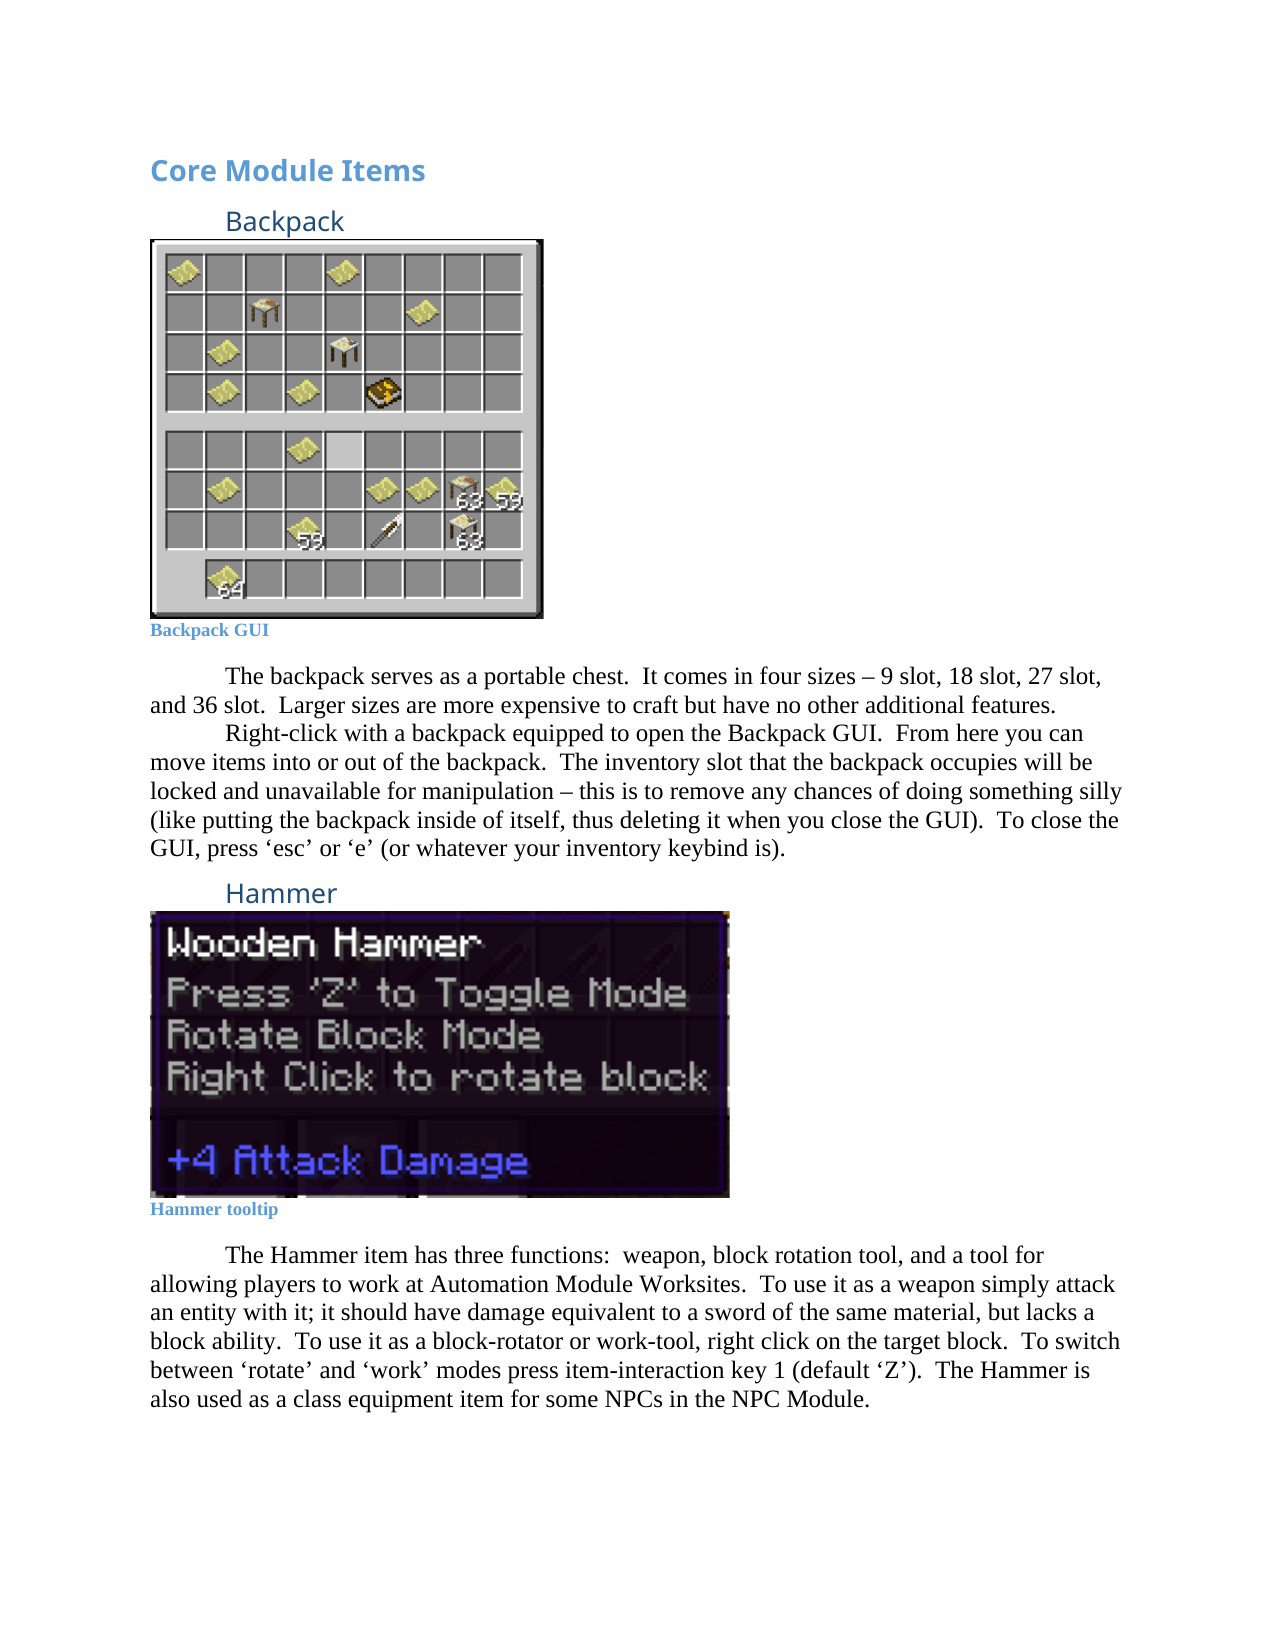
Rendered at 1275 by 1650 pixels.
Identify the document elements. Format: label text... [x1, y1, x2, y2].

text The backpack serves as a portable chest. It comes in four sizes – 9 slot, 18 slot, 27 slot, and 36 slot. Larger sizes are more expensive to craft but have no other additional features. [150, 661, 1125, 718]
text The Hammer item has three functions: weapon, block rotation tool, and a tool for allowing players to work at Automation Module Worksites. To use it as a weapon simply attack an entity with it; it should have damage equivalent to a sword of the same material, but lacks a block ability. To use it as a block-rotator or work-tool, right click on the target block. To switch between ‘rotate’ and ‘work’ modes press item-interaction key 1 (default ‘Z’). The Hammer is also used as a class equipment item for some NPCs in the NPC Module. [150, 1240, 1125, 1412]
text Right-click with a backpack equipped to open the Backpack GUI. From here you can move items into or out of the backpack. The inventory slot that the backpack occupies will be locked and unavailable for manipulation – this is to remove any chances of doing something silly (like putting the backpack inside of itself, thus deleting it when you close the GUI). To close the GUI, press ‘esc’ or ‘e’ (or whatever your inventory keybind is). [150, 718, 1125, 862]
picture [150, 911, 730, 1198]
text Backpack GUI [150, 618, 1125, 640]
text Hammer tooltip [150, 1197, 1125, 1219]
subtitle Core Module Items [150, 150, 1125, 190]
subtitle Backpack [150, 202, 1125, 239]
picture [150, 239, 544, 619]
subtitle Hammer [150, 875, 1125, 912]
